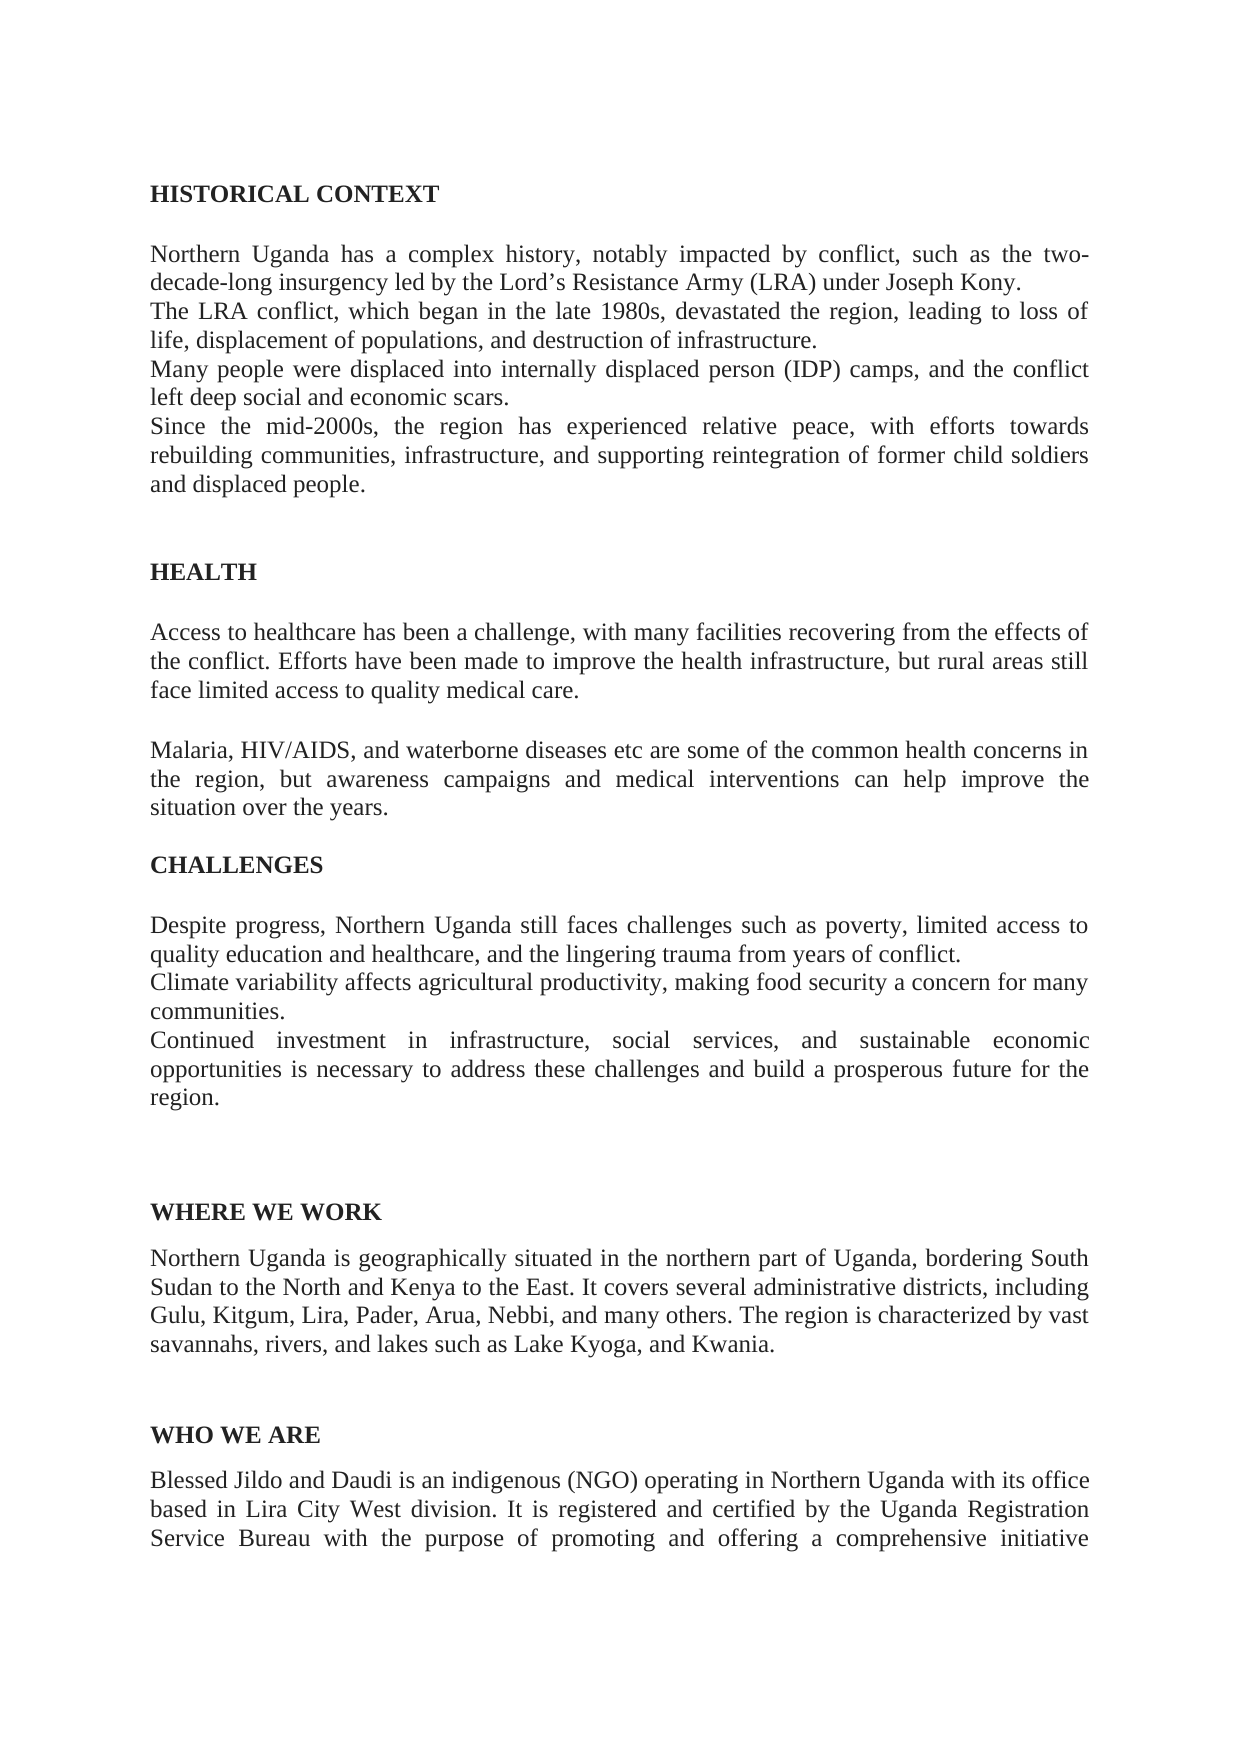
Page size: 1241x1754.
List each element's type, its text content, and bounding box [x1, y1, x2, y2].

text The LRA conflict, which began in the late 1980s, devastated the region, leading to loss of life, displacement of populations, and destruction of infrastructure. [150, 296, 1090, 354]
text HISTORICAL CONTEXT [150, 179, 1090, 207]
text Northern Uganda has a complex history, notably impacted by conflict, such as the two-decade-long insurgency led by the Lord’s Resistance Army (LRA) under Joseph Kony. [150, 239, 1090, 296]
text CHALLENGES [150, 850, 1090, 879]
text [150, 1465, 1090, 1552]
text Malaria, HIV/AIDS, and waterborne diseases etc are some of the common health concerns in the region, but awareness campaigns and medical interventions can help improve the situation over the years. [150, 735, 1090, 821]
text Climate variability affects agricultural productivity, making food security a concern for many communities. [150, 967, 1090, 1025]
text Continued investment in infrastructure, social services, and sustainable economic opportunities is necessary to address these challenges and build a prosperous future for the region. [150, 1025, 1090, 1111]
text Access to healthcare has been a challenge, with many facilities recovering from the effects of the conflict. Efforts have been made to improve the health infrastructure, but rural areas still face limited access to quality medical care. [150, 617, 1090, 704]
text WHERE WE WORK [150, 1197, 1090, 1226]
text Since the mid-2000s, the region has experienced relative peace, with efforts towards rebuilding communities, infrastructure, and supporting reintegration of former child soldiers and displaced people. [150, 411, 1090, 497]
text Northern Uganda is geographically situated in the northern part of Uganda, bordering South Sudan to the North and Kenya to the East. It covers several administrative districts, including Gulu, Kitgum, Lira, Pader, Arua, Nebbi, and many others. The region is characterized by vast savannahs, rivers, and lakes such as Lake Kyoga, and Kwania. [150, 1243, 1090, 1358]
text Many people were displaced into internally displaced person (IDP) camps, and the conflict left deep social and economic scars. [150, 354, 1090, 411]
text HEALTH [150, 557, 1090, 586]
text Despite progress, Northern Uganda still faces challenges such as poverty, limited access to quality education and healthcare, and the lingering trauma from years of conflict. [150, 910, 1090, 967]
text WHO WE ARE [150, 1420, 1090, 1449]
